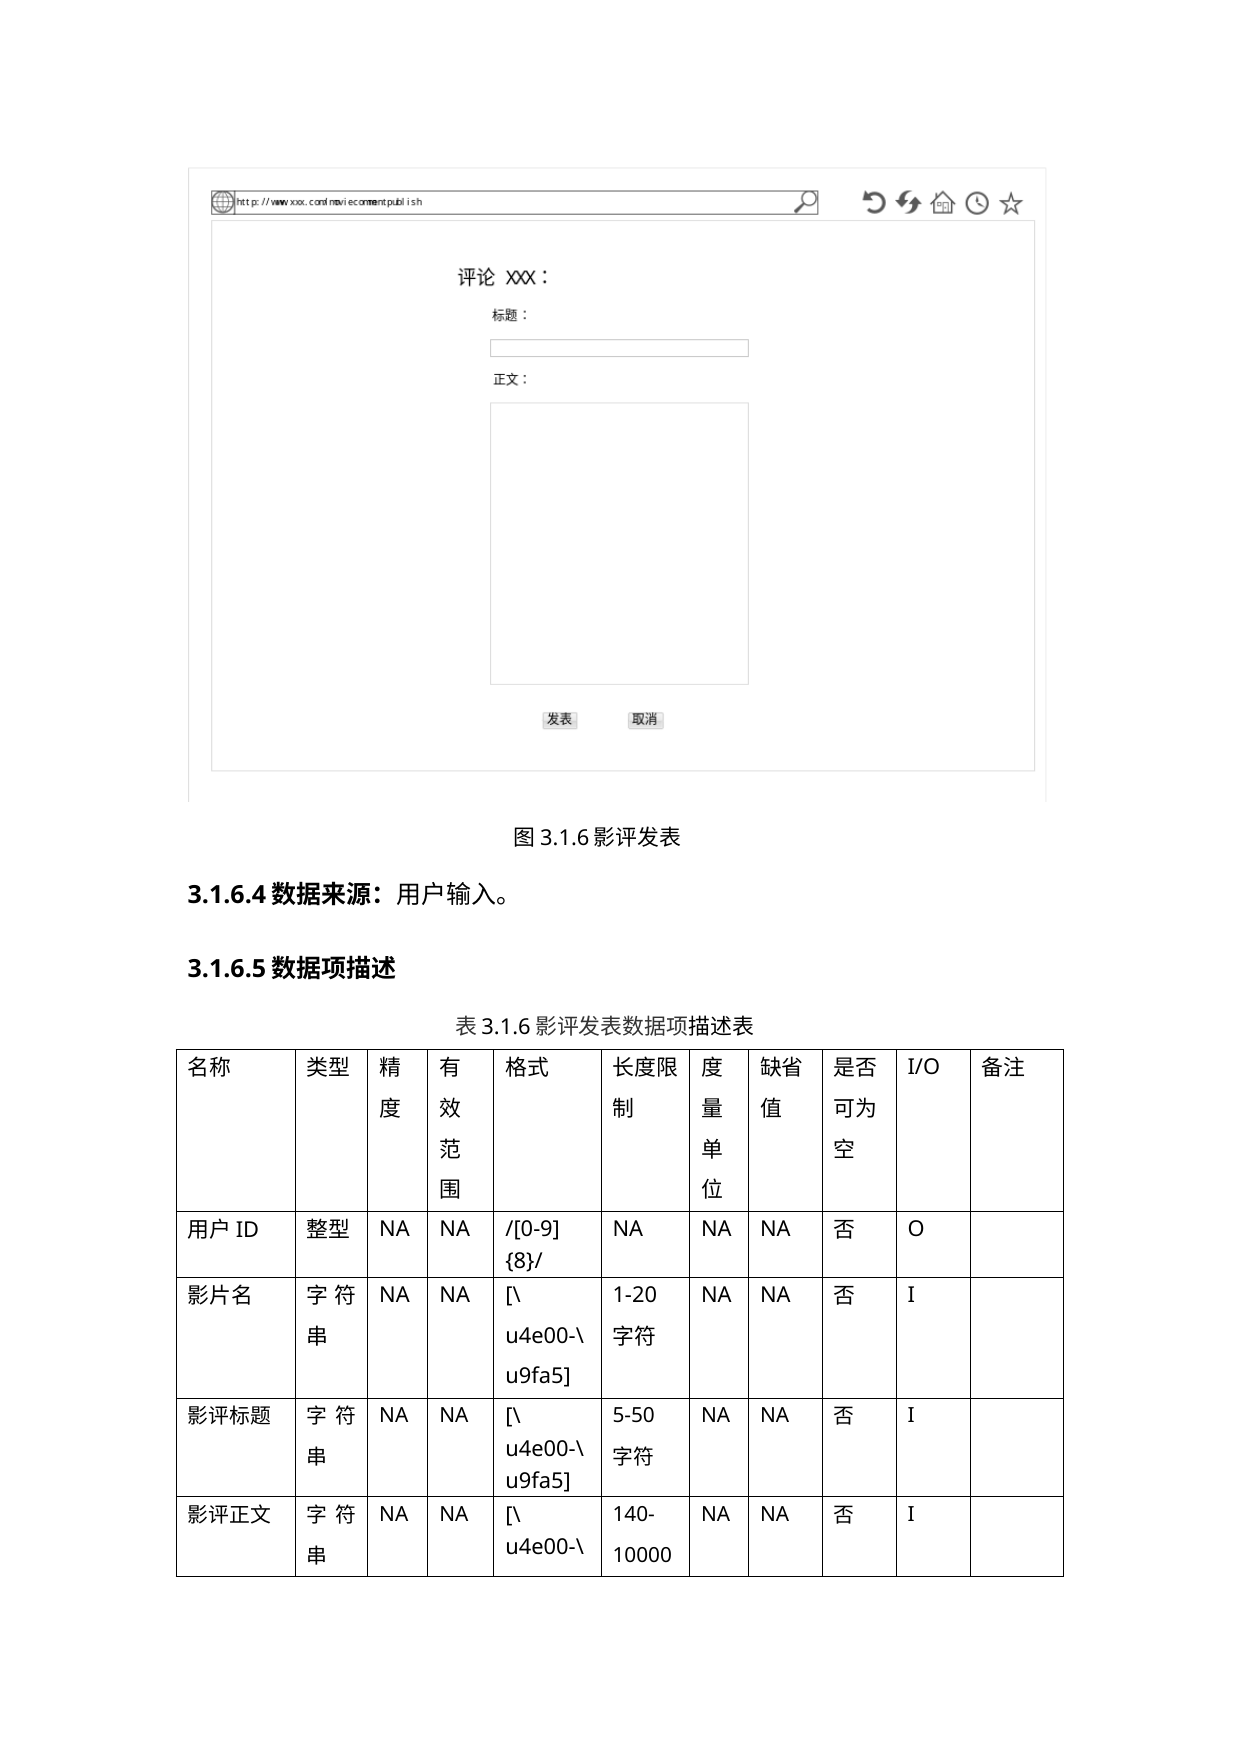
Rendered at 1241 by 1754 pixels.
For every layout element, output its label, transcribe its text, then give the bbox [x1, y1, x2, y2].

table_cell NA [749, 1399, 822, 1496]
table_cell 5-50字符 [602, 1399, 689, 1496]
table_header 度量单位 [690, 1050, 748, 1211]
table_header 缺省值 [749, 1050, 822, 1211]
table_cell 否 [823, 1399, 896, 1496]
text 3.1.6.3界面布局： [187, 162, 1053, 812]
table_header 是否可为空 [823, 1050, 896, 1211]
table_cell NA [749, 1212, 822, 1277]
text 3.1.6.4数据来源：用户输入。 [187, 860, 1053, 925]
text 3.1.6.5数据项描述 [187, 934, 1053, 999]
table_cell 字符串 [296, 1399, 367, 1496]
table_cell [971, 1399, 1063, 1496]
table_cell NA [602, 1212, 689, 1277]
table_cell 否 [823, 1212, 896, 1277]
table_cell NA [690, 1399, 748, 1496]
table_cell NA [749, 1278, 822, 1398]
table_cell 否 [823, 1278, 896, 1398]
table_header 长度限制 [602, 1050, 689, 1211]
table_cell 字符串 [296, 1497, 367, 1576]
table_cell [971, 1278, 1063, 1398]
table_header 精度 [368, 1050, 427, 1211]
table_header 名称 [177, 1050, 295, 1211]
table_cell 影评标题 [177, 1399, 295, 1496]
table_cell 140-10000字符 [602, 1497, 689, 1576]
table_cell NA [690, 1497, 748, 1576]
table_header 有效范围 [428, 1050, 493, 1211]
table_cell O [897, 1212, 970, 1277]
table_cell I [897, 1399, 970, 1496]
table_cell I [897, 1278, 970, 1398]
table_cell NA [368, 1212, 427, 1277]
table_cell I [897, 1497, 970, 1576]
text 表3.1.6影评发表数据项描述表 [362, 1008, 1053, 1041]
table_cell 否 [823, 1497, 896, 1576]
table_cell [\u4e00-\u9fa5] [494, 1399, 601, 1496]
table_cell NA [690, 1278, 748, 1398]
table_cell NA [690, 1212, 748, 1277]
table_cell NA [428, 1399, 493, 1496]
table_cell NA [368, 1399, 427, 1496]
table_cell NA [428, 1278, 493, 1398]
table_cell 整型 [296, 1212, 367, 1277]
table_cell NA [368, 1497, 427, 1576]
table_cell NA [428, 1212, 493, 1277]
table_cell 影片名 [177, 1278, 295, 1398]
table_cell NA [428, 1497, 493, 1576]
table_cell [\u4e00-\u9fa5] [494, 1278, 601, 1398]
table_header 格式 [494, 1050, 601, 1211]
table_header I/O [897, 1050, 970, 1211]
table_cell NA [749, 1497, 822, 1576]
table_cell [971, 1212, 1063, 1277]
table_cell [\u4e00-\u9fa5] [494, 1497, 601, 1576]
table_cell 字符串 [296, 1278, 367, 1398]
table_cell 用户ID [177, 1212, 295, 1277]
table_header 备注 [971, 1050, 1063, 1211]
table_cell 影评正文 [177, 1497, 295, 1576]
table_cell [971, 1497, 1063, 1576]
table_cell NA [368, 1278, 427, 1398]
table_cell 1-20字符 [602, 1278, 689, 1398]
table_cell /[0-9]{8}/ [494, 1212, 601, 1277]
table_header 类型 [296, 1050, 367, 1211]
text 图 3.1.6影评发表 [450, 819, 1053, 852]
